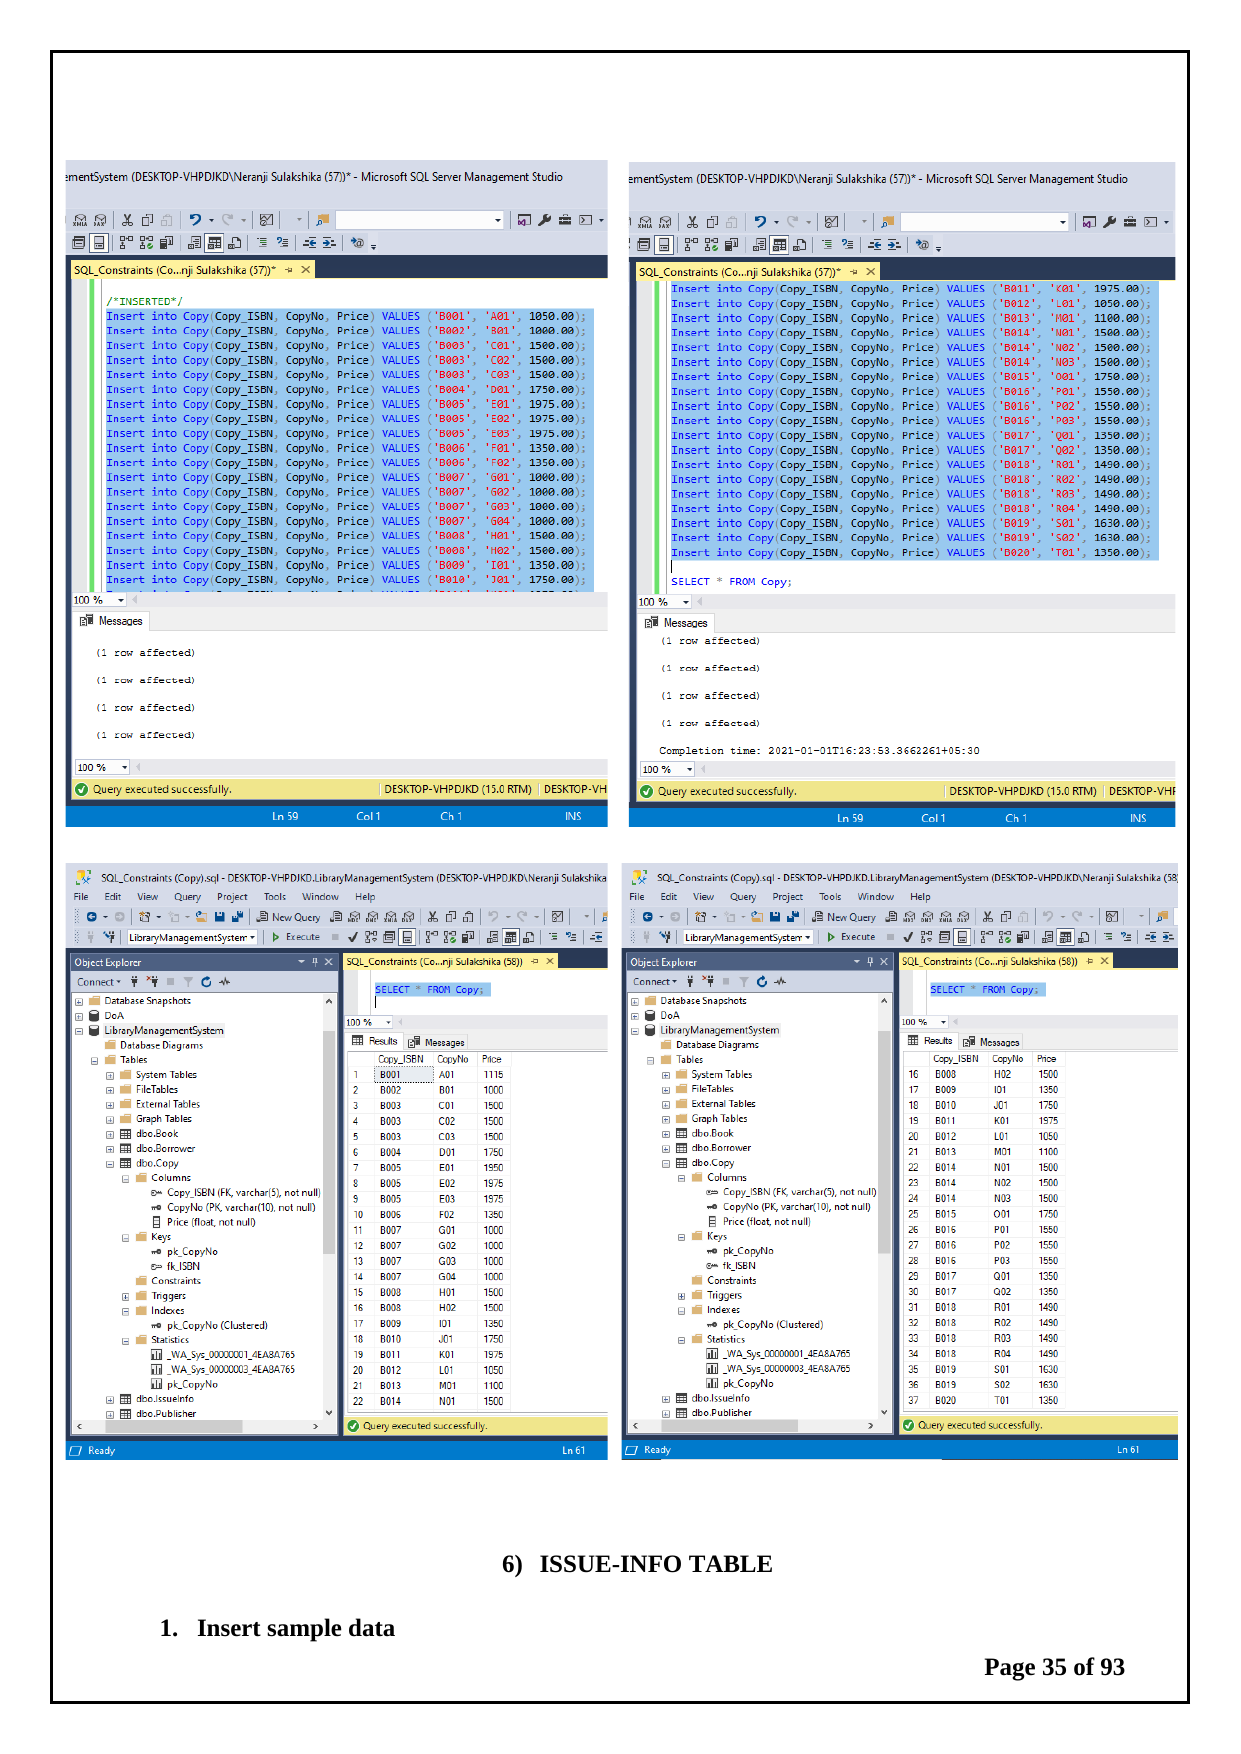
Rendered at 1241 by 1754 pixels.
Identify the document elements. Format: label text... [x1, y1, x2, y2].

subtitle Insert sample data [159, 1613, 1125, 1641]
picture [65, 863, 608, 1460]
subtitle ISSUE-INFO TABLE [150, 1549, 1125, 1577]
picture [621, 863, 1178, 1460]
picture [65, 160, 608, 827]
picture [628, 162, 1176, 827]
